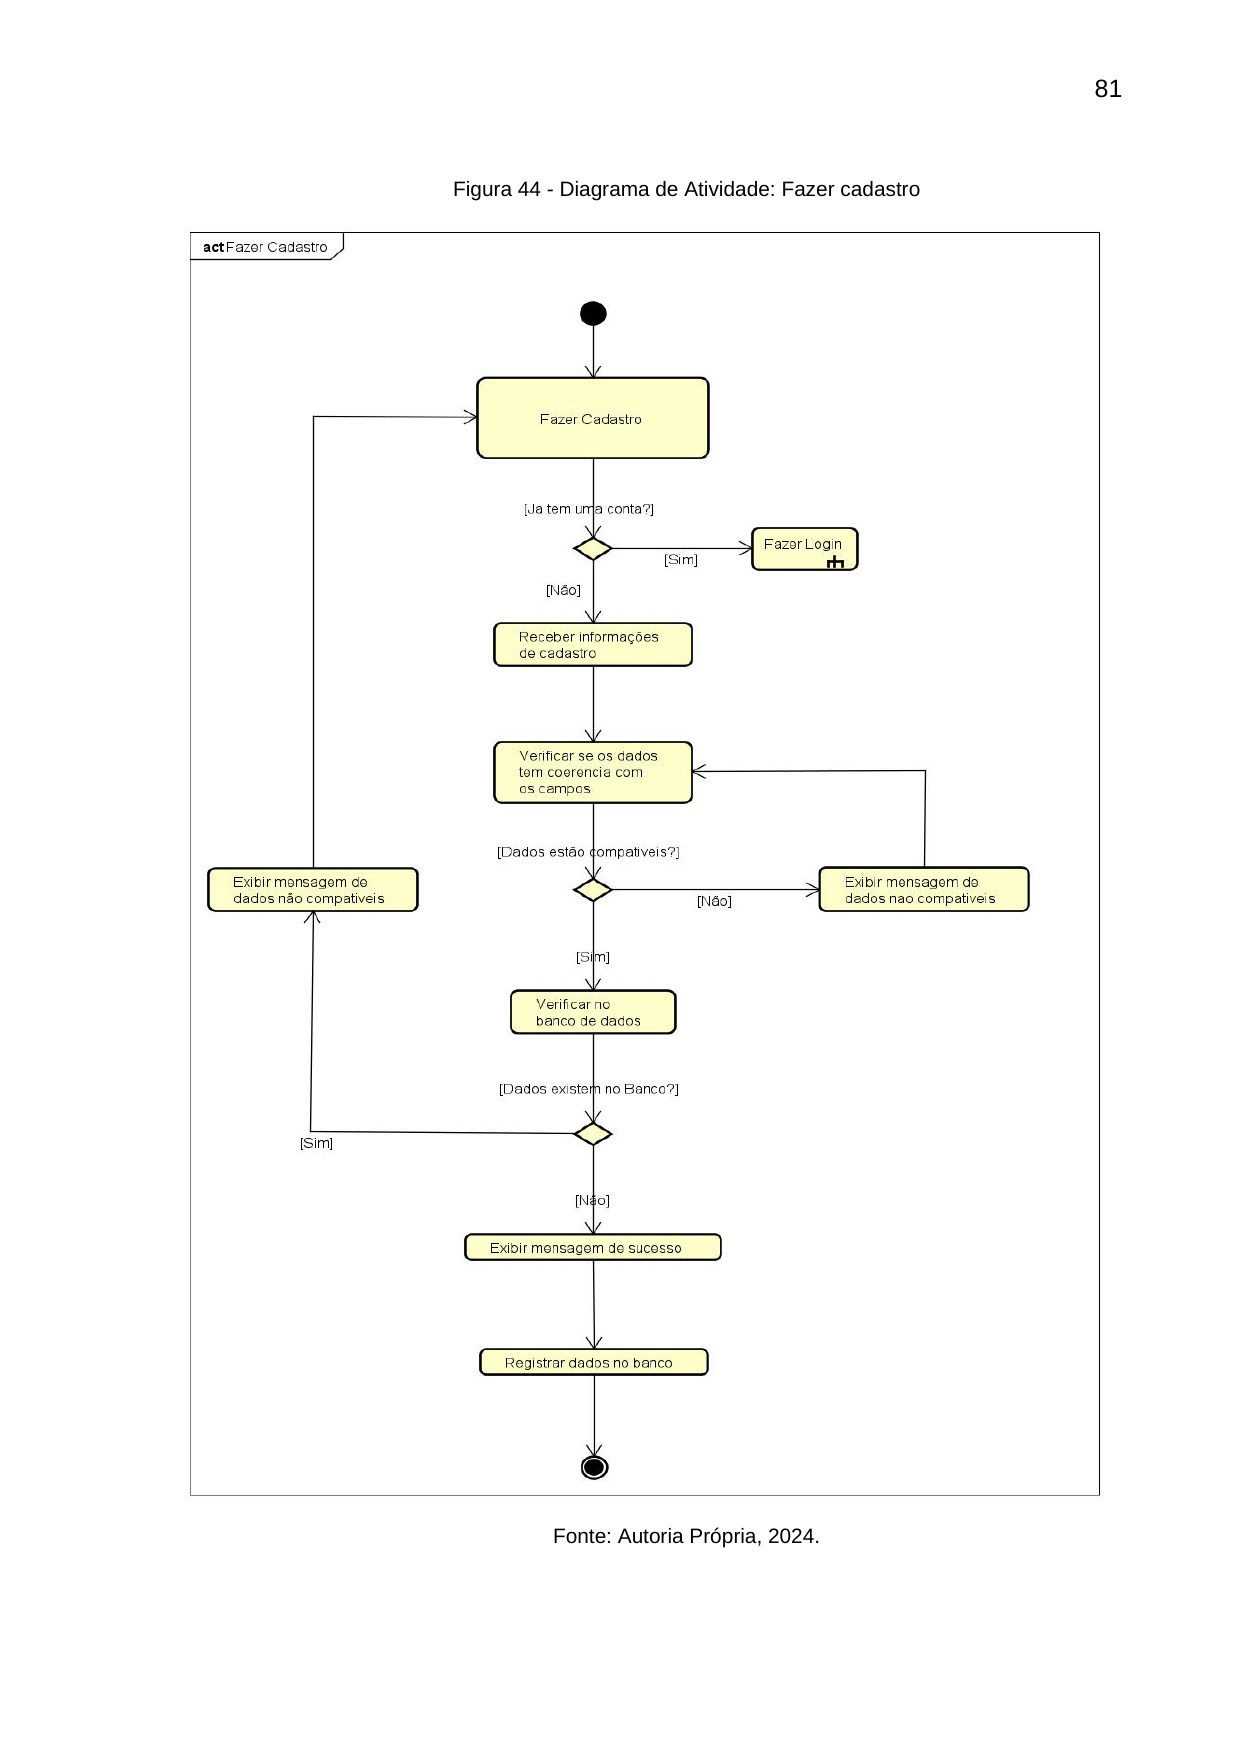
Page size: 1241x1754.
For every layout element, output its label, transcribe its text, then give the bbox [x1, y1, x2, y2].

text Fonte: Autoria Própria, 2024. [177, 1524, 1122, 1548]
text Figura 44 - Diagrama de Atividade: Fazer cadastro [177, 177, 1122, 201]
picture [177, 222, 1111, 1505]
